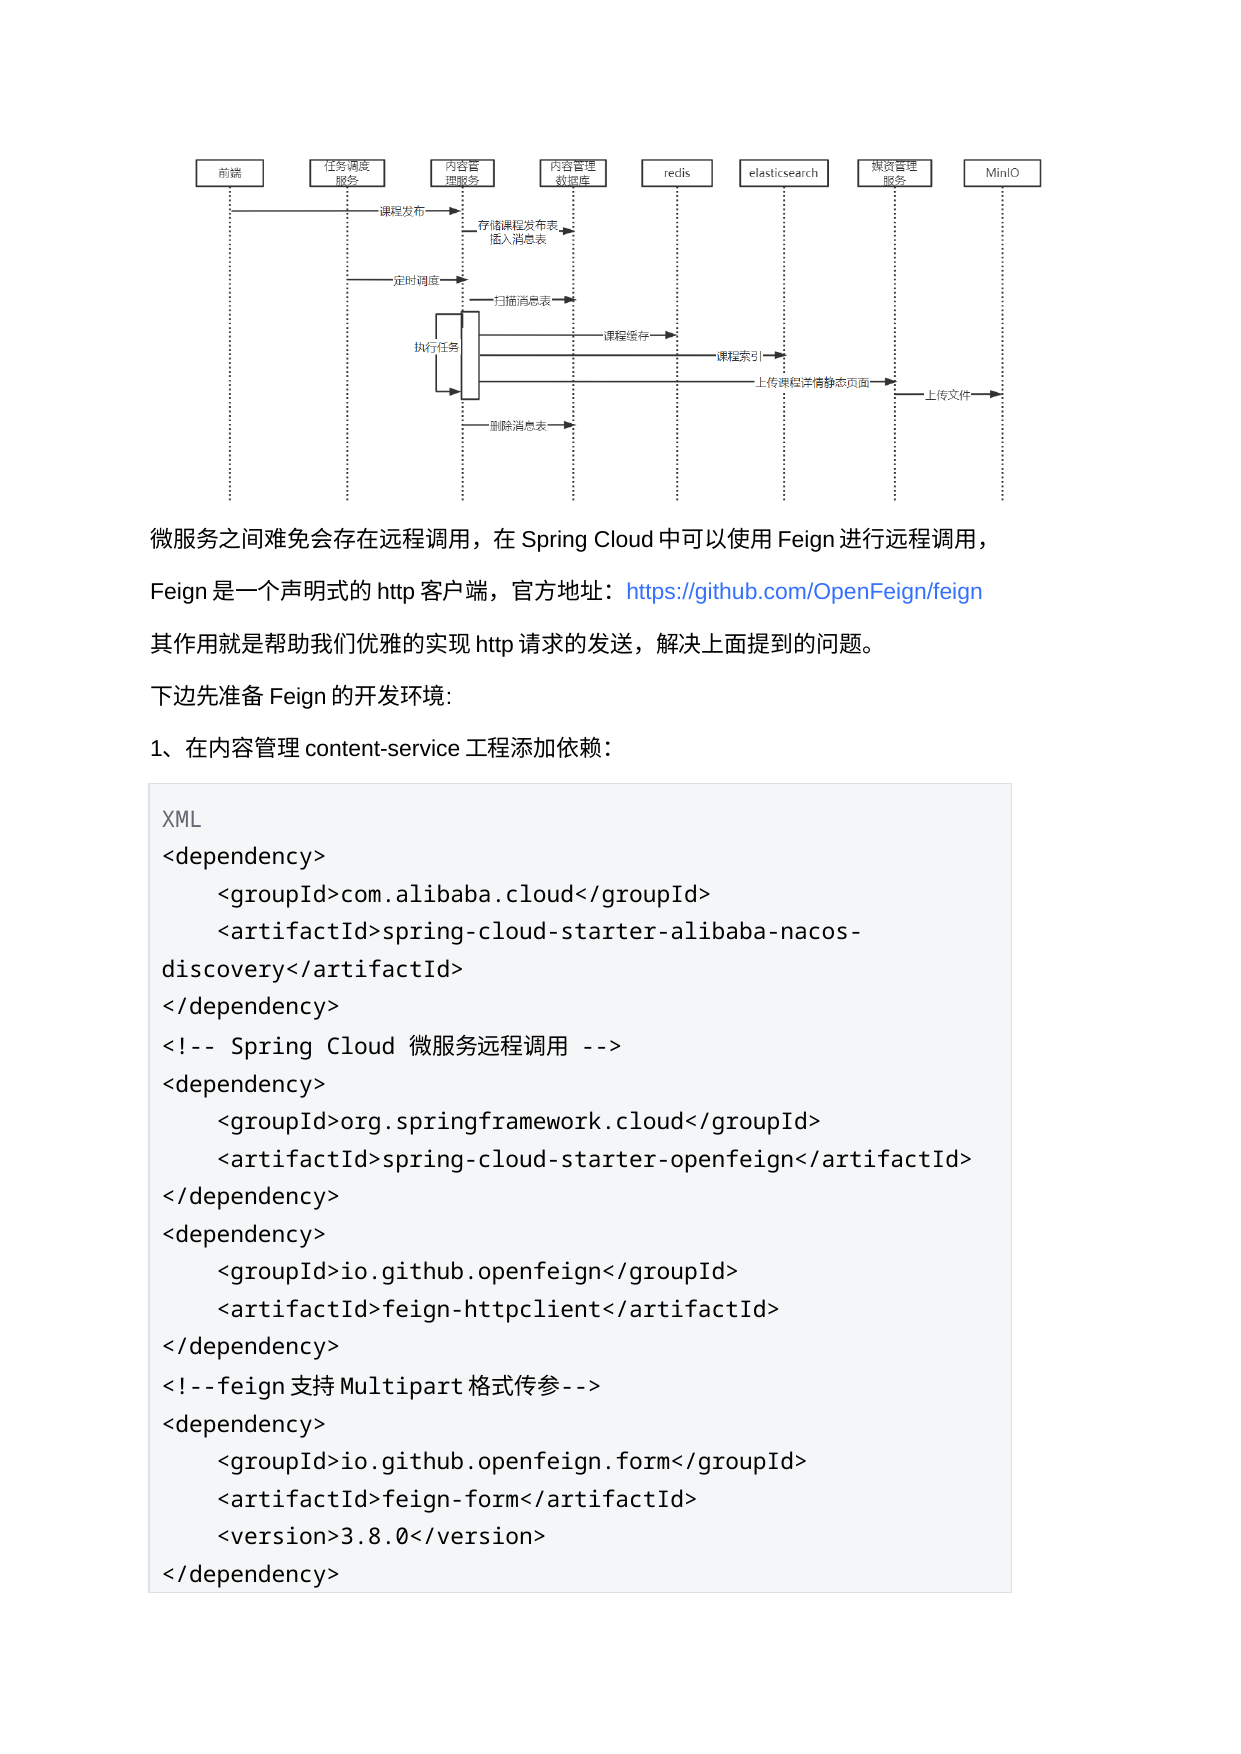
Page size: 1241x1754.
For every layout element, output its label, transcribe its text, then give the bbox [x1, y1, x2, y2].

text 微服务之间难免会存在远程调用，在Spring Cloud中可以使用Feign进行远程调用， [150, 521, 1090, 554]
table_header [150, 784, 1011, 1592]
text 1、在内容管理content-service工程添加依赖： [150, 730, 1090, 763]
text 其作用就是帮助我们优雅的实现http请求的发送，解决上面提到的问题。 [150, 626, 1090, 659]
text 下边先准备Feign的开发环境: [150, 678, 1090, 711]
text Feign是一个声明式的http客户端，官方地址：https://github.com/OpenFeign/feign [150, 573, 1090, 606]
picture [188, 150, 1052, 504]
